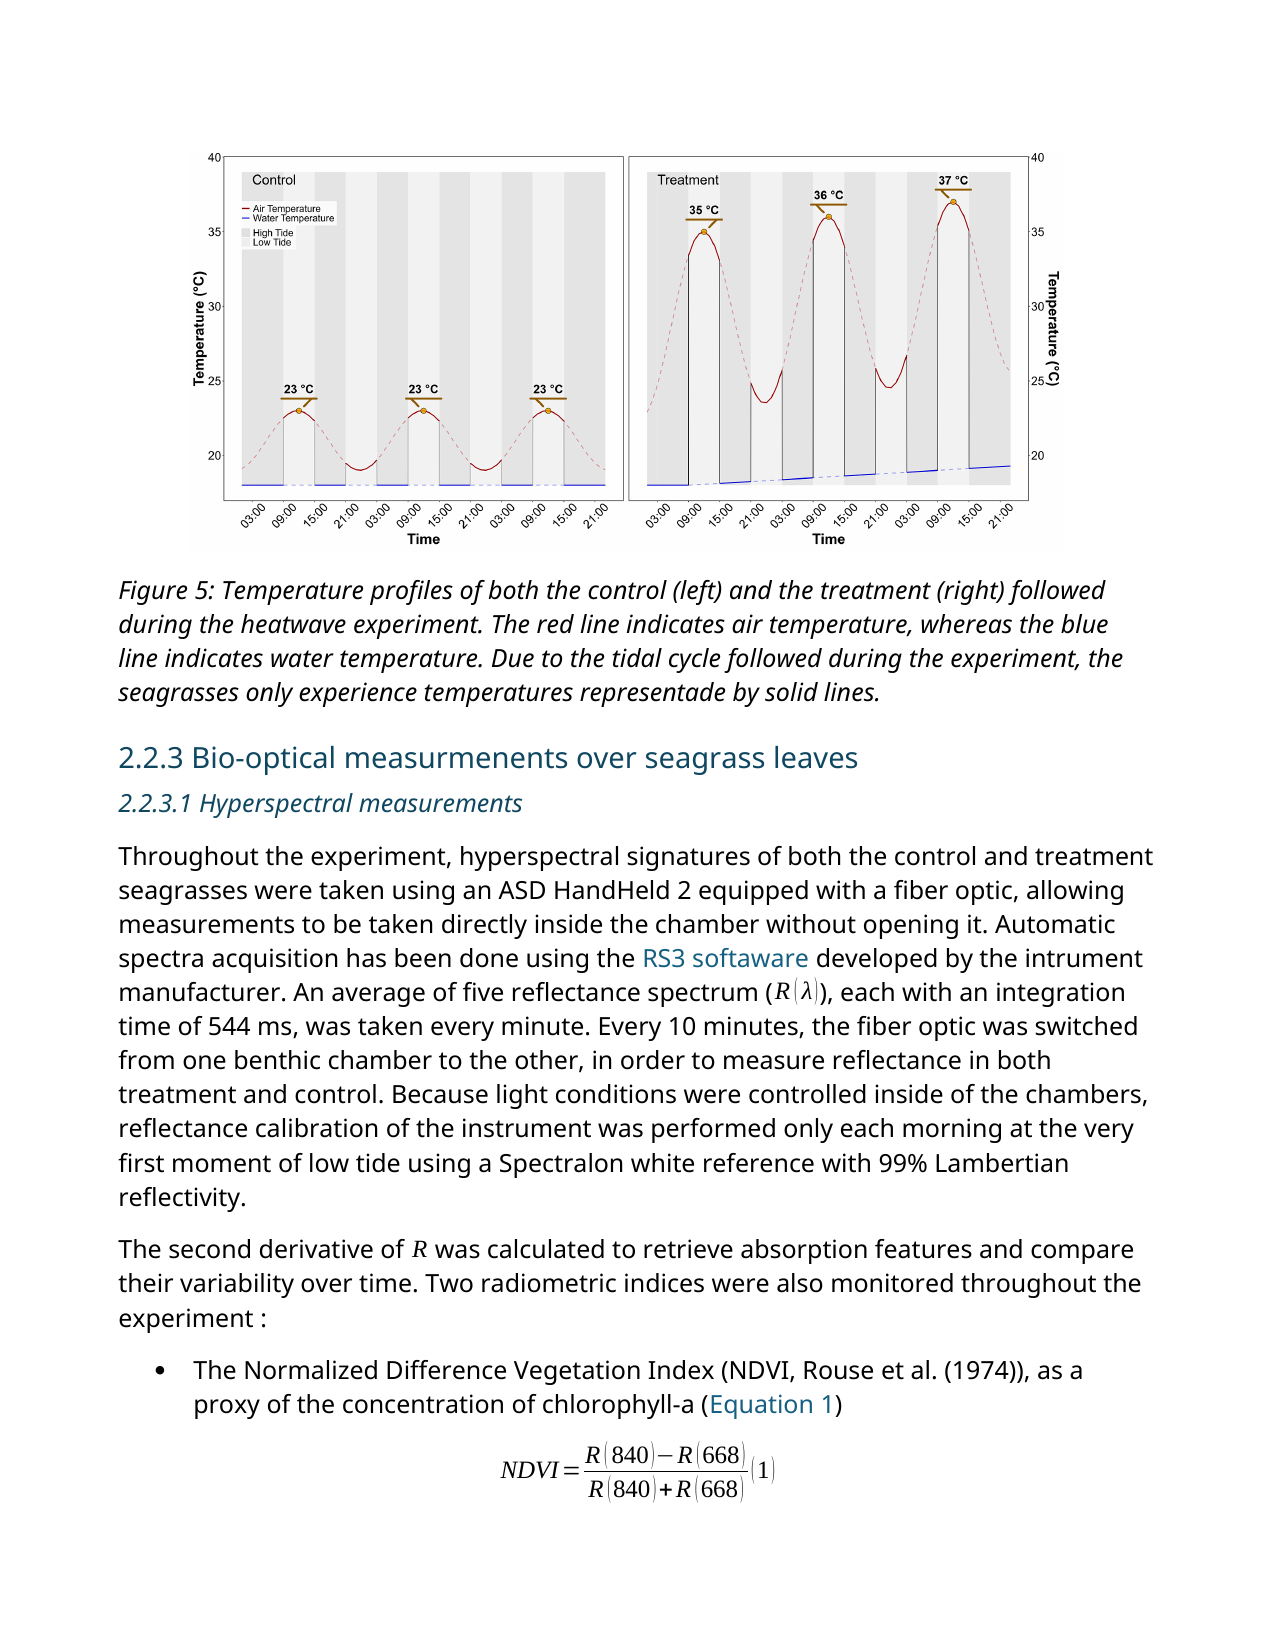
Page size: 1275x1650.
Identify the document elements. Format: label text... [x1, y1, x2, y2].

subtitle 2.2.3 Bio-optical measurmenents over seagrass leaves [118, 738, 1157, 777]
list The Normalized Difference Vegetation Index (NDVI, Rouse et al. (1974)), as a proxy of the concentration of chlorophyll-a (Equation 1) [156, 1353, 1157, 1421]
text Throughout the experiment, hyperspectral signatures of both the control and treatment seagrasses were taken using an ASD HandHeld 2 equipped with a fiber optic, allowing measurements to be taken directly inside the chamber without opening it. Automatic spectra acquisition has been done using the RS3 softaware developed by the intrument manufacturer. An average of five reflectance spectrum (), each with an integration time of 544 ms, was taken every minute. Every 10 minutes, the fiber optic was switched from one benthic chamber to the other, in order to measure reflectance in both treatment and control. Because light conditions were controlled inside of the chambers, reflectance calibration of the instrument was performed only each morning at the very first moment of low tide using a Spectralon white reference with 99% Lambertian reflectivity. [118, 839, 1157, 1213]
subtitle 2.2.3.1 Hyperspectral measurements [118, 786, 1157, 820]
text The second derivative of was calculated to retrieve absorption features and compare their variability over time. Two radiometric indices were also monitored throughout the experiment : [118, 1232, 1157, 1334]
picture [188, 151, 1064, 552]
table_header Figure 5: Temperature profiles of both the control (left) and the treatment (right) followed during the heatwave experiment. The red line indicates air temperature, whereas the blue line indicates water temperature. Due to the tidal cycle followed during the experiment, the seagrasses only experience temperatures representade by solid lines. [107, 148, 1146, 721]
